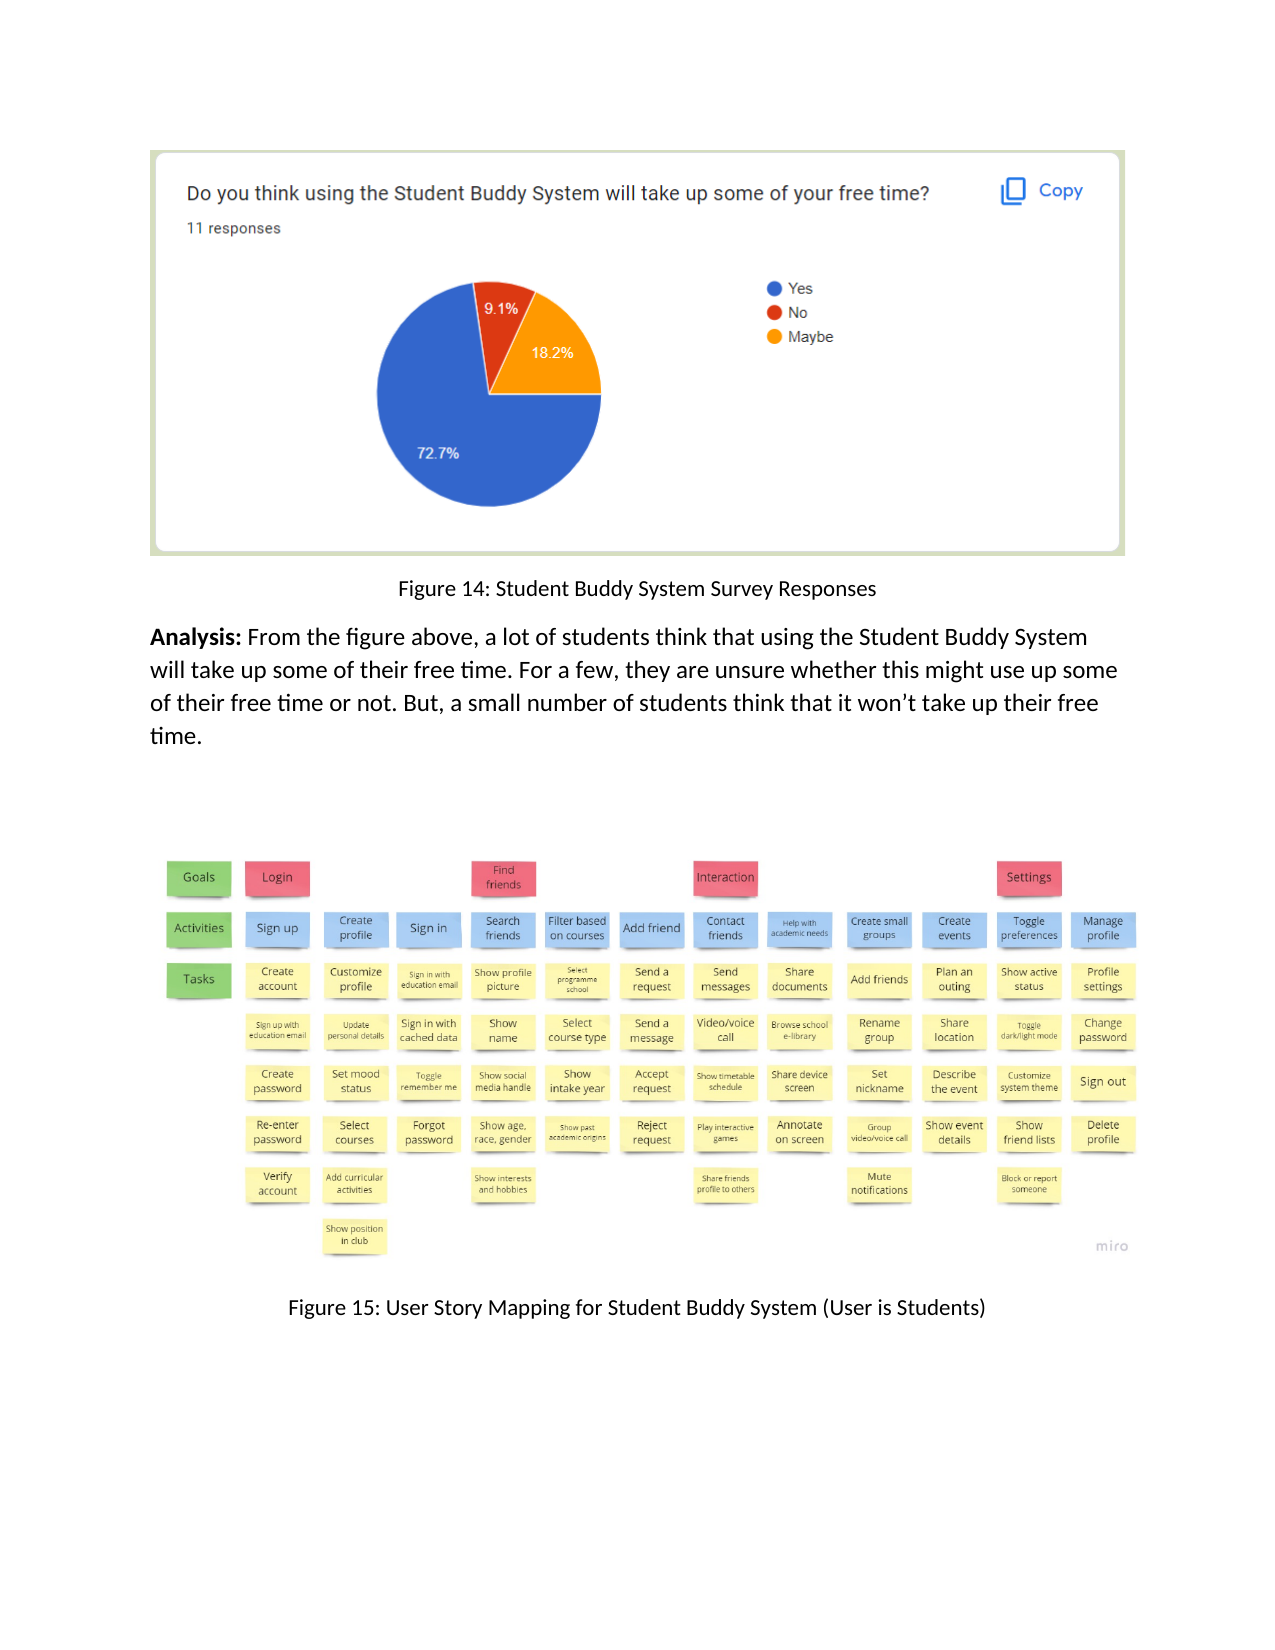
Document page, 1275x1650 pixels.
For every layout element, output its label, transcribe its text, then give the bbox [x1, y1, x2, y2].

picture [150, 150, 1125, 556]
text Analysis: From the figure above, a lot of students think that using the Student Buddy System will take up some of their free time. For a few, they are unsure whether this might use up some of their free time or not. But, a small number of students think that it won’t take up their free time. [150, 621, 1125, 750]
picture [150, 816, 1151, 1274]
text Figure 14: Student Buddy System Survey Responses [150, 574, 1125, 602]
text Figure 15: User Story Mapping for Student Buddy System (User is Students) [150, 1293, 1125, 1321]
